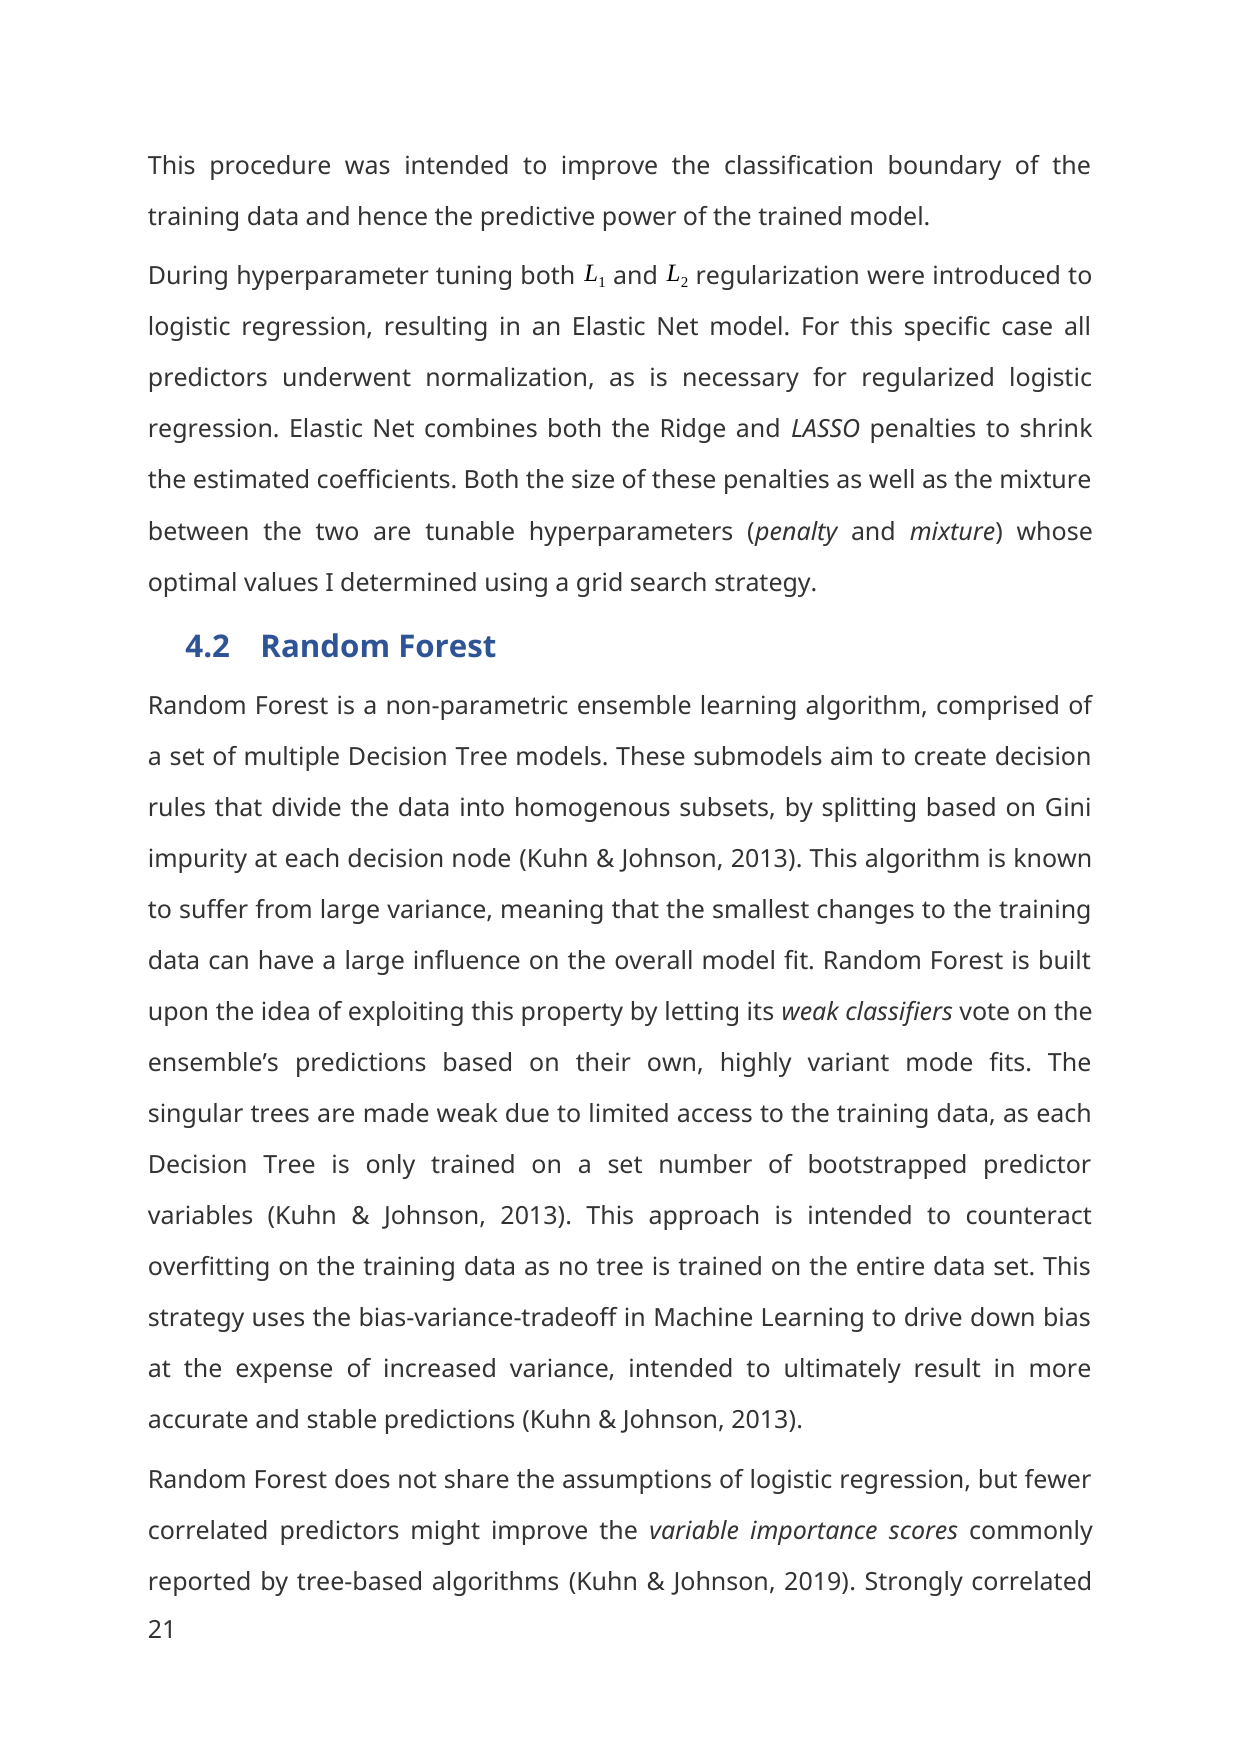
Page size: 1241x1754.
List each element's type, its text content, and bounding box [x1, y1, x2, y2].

text Random Forest is a non-parametric ensemble learning algorithm, comprised of a set of multiple Decision Tree models. These submodels aim to create decision rules that divide the data into homogenous subsets, by splitting based on Gini impurity at each decision node (Kuhn & Johnson, 2013). This algorithm is known to suffer from large variance, meaning that the smallest changes to the training data can have a large influence on the overall model fit. Random Forest is built upon the idea of exploiting this property by letting its weak classifiers vote on the ensemble’s predictions based on their own, highly variant mode fits. The singular trees are made weak due to limited access to the training data, as each Decision Tree is only trained on a set number of bootstrapped predictor variables (Kuhn & Johnson, 2013). This approach is intended to counteract overfitting on the training data as no tree is trained on the entire data set. This strategy uses the bias-variance-tradeoff in Machine Learning to drive down bias at the expense of increased variance, intended to ultimately result in more accurate and stable predictions (Kuhn & Johnson, 2013). [148, 687, 1093, 1436]
subtitle Random Forest [185, 624, 1093, 666]
text During hyperparameter tuning both and regularization were introduced to logistic regression, resulting in an Elastic Net model. For this specific case all predictors underwent normalization, as is necessary for regularized logistic regression. Elastic Net combines both the Ridge and LASSO penalties to shrink the estimated coefficients. Both the size of these penalties as well as the mixture between the two are tunable hyperparameters (penalty and mixture) whose optimal values I determined using a grid search strategy. [148, 258, 1093, 598]
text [148, 1461, 1093, 1598]
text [148, 148, 1093, 233]
